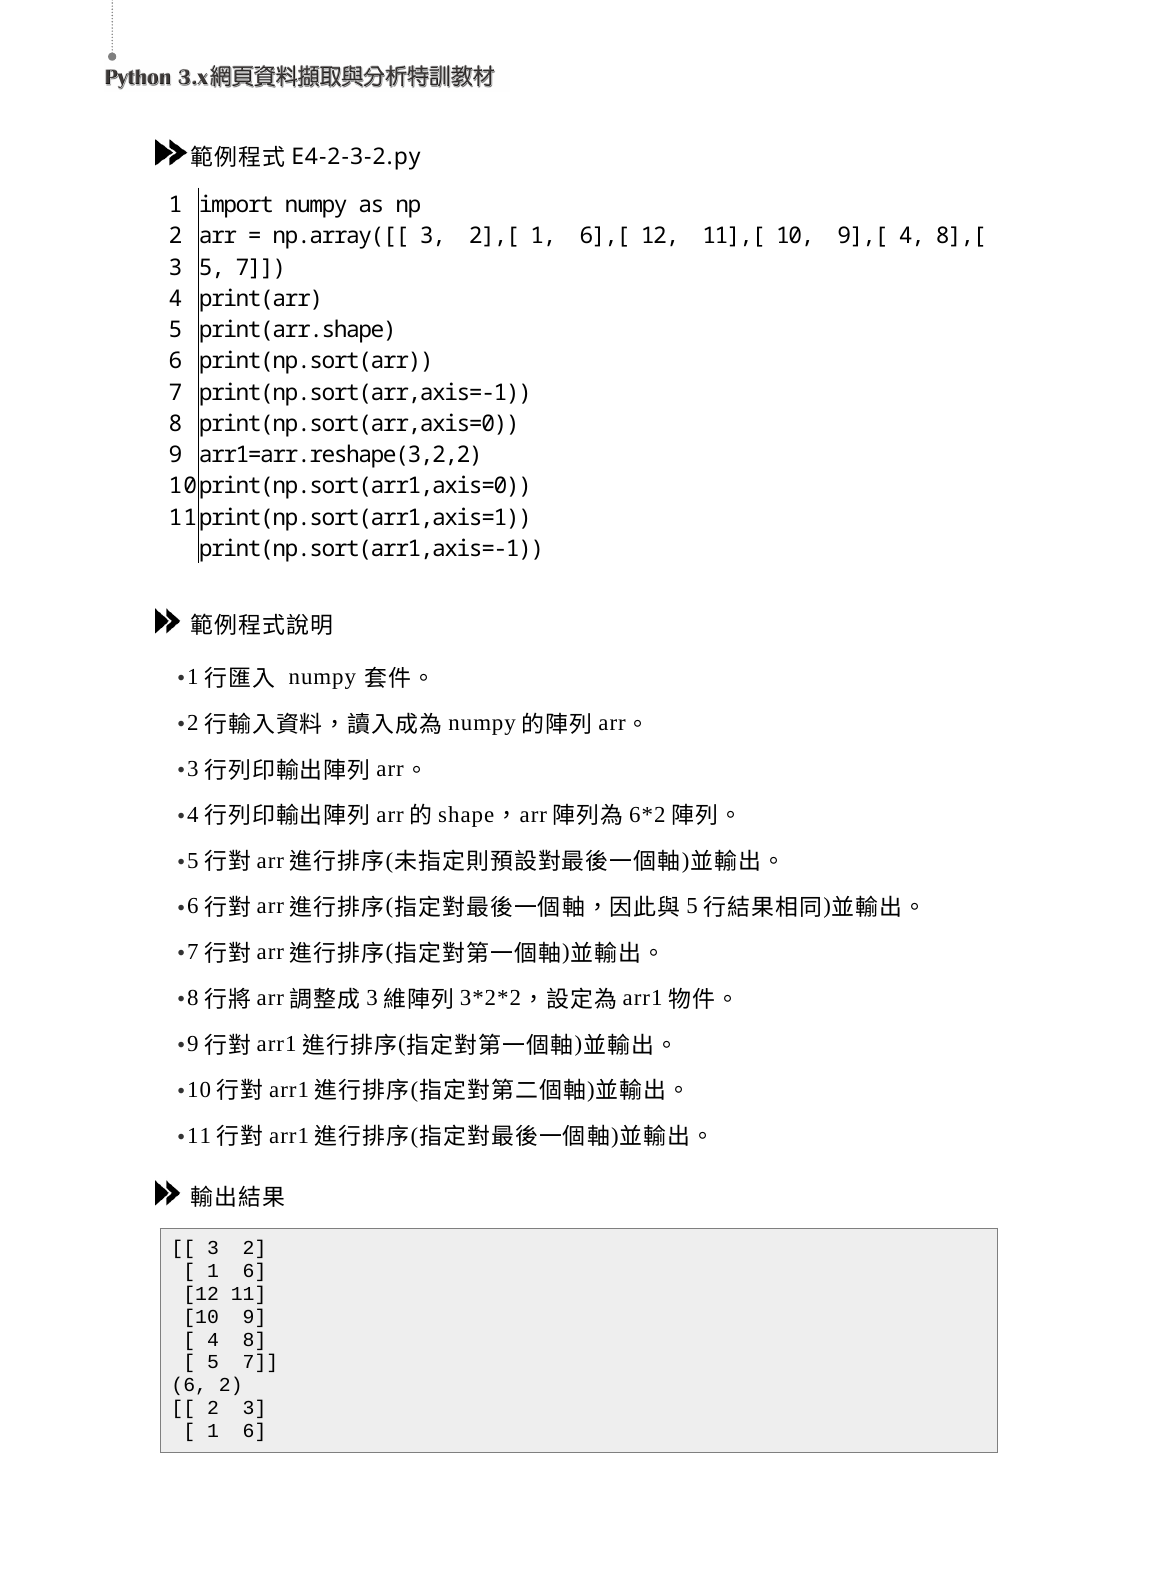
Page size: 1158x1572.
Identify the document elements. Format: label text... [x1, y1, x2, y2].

picture [153, 135, 191, 169]
text 2行輸入資料，讀入成為numpy的陣列arr。 [177, 701, 1004, 739]
picture [103, 60, 510, 92]
text 8行將arr調整成3維陣列3*2*2，設定為arr1物件。 [177, 976, 1004, 1014]
text [ 1 6] [161, 1411, 997, 1452]
table_header import numpy as np arr = np.array([[ 3, 2],[ 1, 6],[ 12, 11],[ 10, 9],[ 4, 8],[ 5, 7]]) print(arr) print(arr.shape) print(np.sort(arr)) print(np.sort(arr,axis=-1)) print(np.sort(arr,axis=0)) arr1=arr.reshape(3,2,2) print(np.sort(arr1,axis=0)) print(np.sort(arr1,axis=1)) print(np.sort(arr1,axis=-1)) [199, 188, 998, 562]
text 10行對arr1進行排序(指定對第二個軸)並輸出。 [177, 1068, 1004, 1106]
text [ 4 8] [161, 1319, 997, 1342]
text [ 1 6] [161, 1251, 997, 1274]
text 5行對arr進行排序(未指定則預設對最後一個軸)並輸出。 [177, 839, 1004, 876]
text 6行對arr進行排序(指定對最後一個軸，因此與5行結果相同)並輸出。 [177, 885, 1004, 922]
text 11行對arr1進行排序(指定對最後一個軸)並輸出。 [177, 1114, 1004, 1151]
picture [153, 1176, 183, 1209]
subtitle 範例程式E4-2-3-2.py [153, 136, 1004, 175]
subtitle 範例程式說明 [153, 604, 1004, 643]
text 9行對arr1進行排序(指定對第一個軸)並輸出。 [177, 1022, 1004, 1060]
text 1行匯入 numpy 套件。 [177, 656, 1004, 693]
text 4行列印輸出陣列arr的shape，arr陣列為6*2陣列。 [177, 793, 1004, 831]
picture [153, 604, 183, 637]
table_header 1 2 3 4 5 6 7 8 9 10 11 [154, 188, 198, 562]
text [10 9] [161, 1297, 997, 1319]
text [ 5 7]] [161, 1342, 997, 1365]
text 7行對arr進行排序(指定對第一個軸)並輸出。 [177, 931, 1004, 968]
text (6, 2) [161, 1365, 997, 1388]
text [[ 3 2] [161, 1229, 997, 1251]
text 3行列印輸出陣列arr。 [177, 747, 1004, 785]
text [12 11] [161, 1274, 997, 1297]
text [[ 2 3] [161, 1388, 997, 1411]
subtitle 輸出結果 [153, 1176, 1004, 1215]
